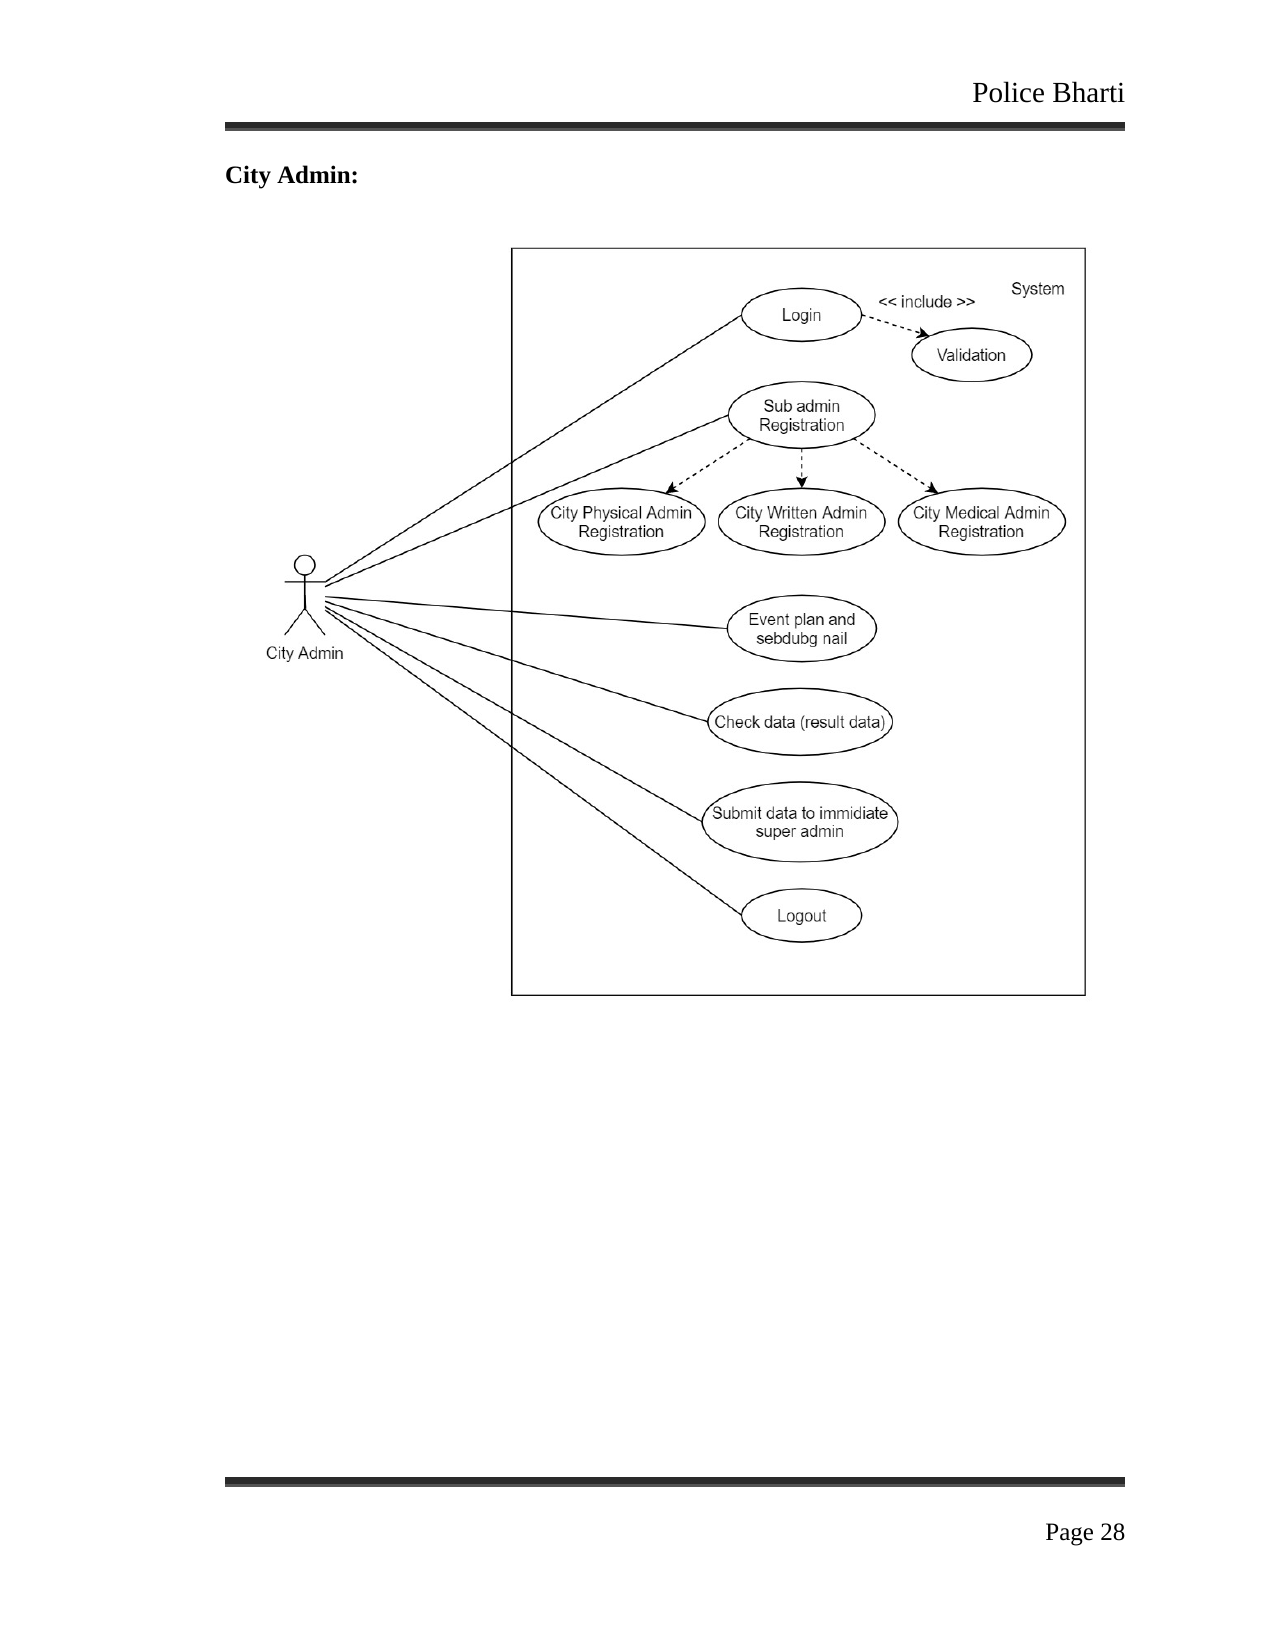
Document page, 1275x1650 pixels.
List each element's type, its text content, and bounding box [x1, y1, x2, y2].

text City Admin: [225, 160, 1125, 189]
picture [225, 207, 1125, 1036]
